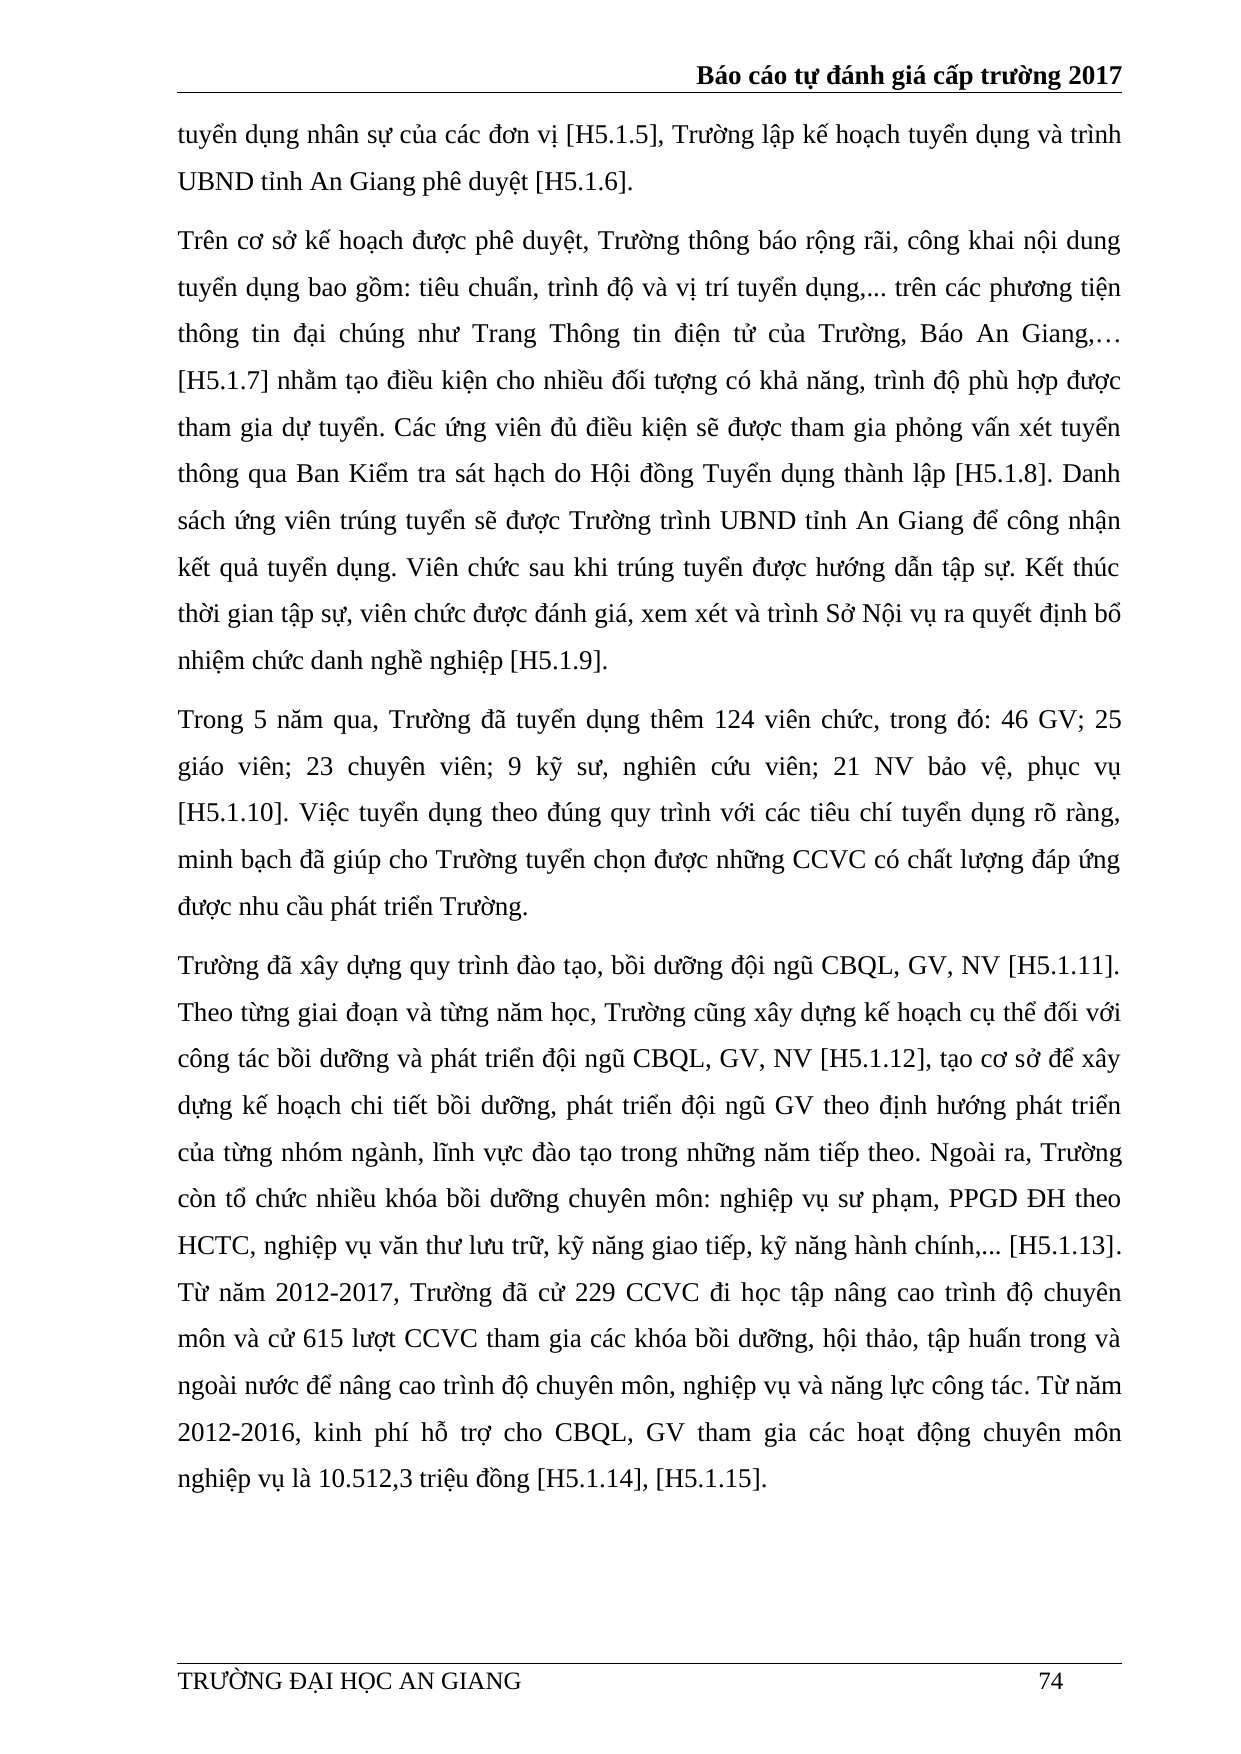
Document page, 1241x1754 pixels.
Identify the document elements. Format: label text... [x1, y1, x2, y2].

text Trên cơ sở kế hoạch được phê duyệt, Trường thông báo rộng rãi, công khai nội dung tuyển dụng bao gồm: tiêu chuẩn, trình độ và vị trí tuyển dụng,... trên các phương tiện thông tin đại chúng như Trang Thông tin điện tử của Trường, Báo An Giang,… [H5.1.7] nhằm tạo điều kiện cho nhiều đối tượng có khả năng, trình độ phù hợp được tham gia dự tuyển. Các ứng viên đủ điều kiện sẽ được tham gia phỏng vấn xét tuyển thông qua Ban Kiểm tra sát hạch do Hội đồng Tuyển dụng thành lập [H5.1.8]. Danh sách ứng viên trúng tuyển sẽ được Trường trình UBND tỉnh An Giang để công nhận kết quả tuyển dụng. Viên chức sau khi trúng tuyển được hướng dẫn tập sự. Kết thúc thời gian tập sự, viên chức được đánh giá, xem xét và trình Sở Nội vụ ra quyết định bổ nhiệm chức danh nghề nghiệp [H5.1.9]. [177, 224, 1122, 675]
text Trường đã xây dựng quy trình đào tạo, bồi dưỡng đội ngũ CBQL, GV, NV [H5.1.11]. Theo từng giai đoạn và từng năm học, Trường cũng xây dựng kế hoạch cụ thể đối với công tác bồi dưỡng và phát triển đội ngũ CBQL, GV, NV [H5.1.12], tạo cơ sở để xây dựng kế hoạch chi tiết bồi dưỡng, phát triển đội ngũ GV theo định hướng phát triển của từng nhóm ngành, lĩnh vực đào tạo trong những năm tiếp theo. Ngoài ra, Trường còn tổ chức nhiều khóa bồi dưỡng chuyên môn: nghiệp vụ sư phạm, PPGD ĐH theo HCTC, nghiệp vụ văn thư lưu trữ, kỹ năng giao tiếp, kỹ năng hành chính,... [H5.1.13]. Từ năm 2012-2017, Trường đã cử 229 CCVC đi học tập nâng cao trình độ chuyên môn và cử 615 lượt CCVC tham gia các khóa bồi dưỡng, hội thảo, tập huấn trong và ngoài nước để nâng cao trình độ chuyên môn, nghiệp vụ và năng lực công tác. Từ năm 2012-2016, kinh phí hỗ trợ cho CBQL, GV tham gia các hoạt động chuyên môn nghiệp vụ là 10.512,3 triệu đồng [H5.1.14], [H5.1.15]. [177, 949, 1122, 1493]
text Trong 5 năm qua, Trường đã tuyển dụng thêm 124 viên chức, trong đó: 46 GV; 25 giáo viên; 23 chuyên viên; 9 kỹ sư, nghiên cứu viên; 21 NV bảo vệ, phục vụ [H5.1.10]. Việc tuyển dụng theo đúng quy trình với các tiêu chí tuyển dụng rõ ràng, minh bạch đã giúp cho Trường tuyển chọn được những CCVC có chất lượng đáp ứng được nhu cầu phát triển Trường. [177, 703, 1122, 921]
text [177, 118, 1122, 196]
